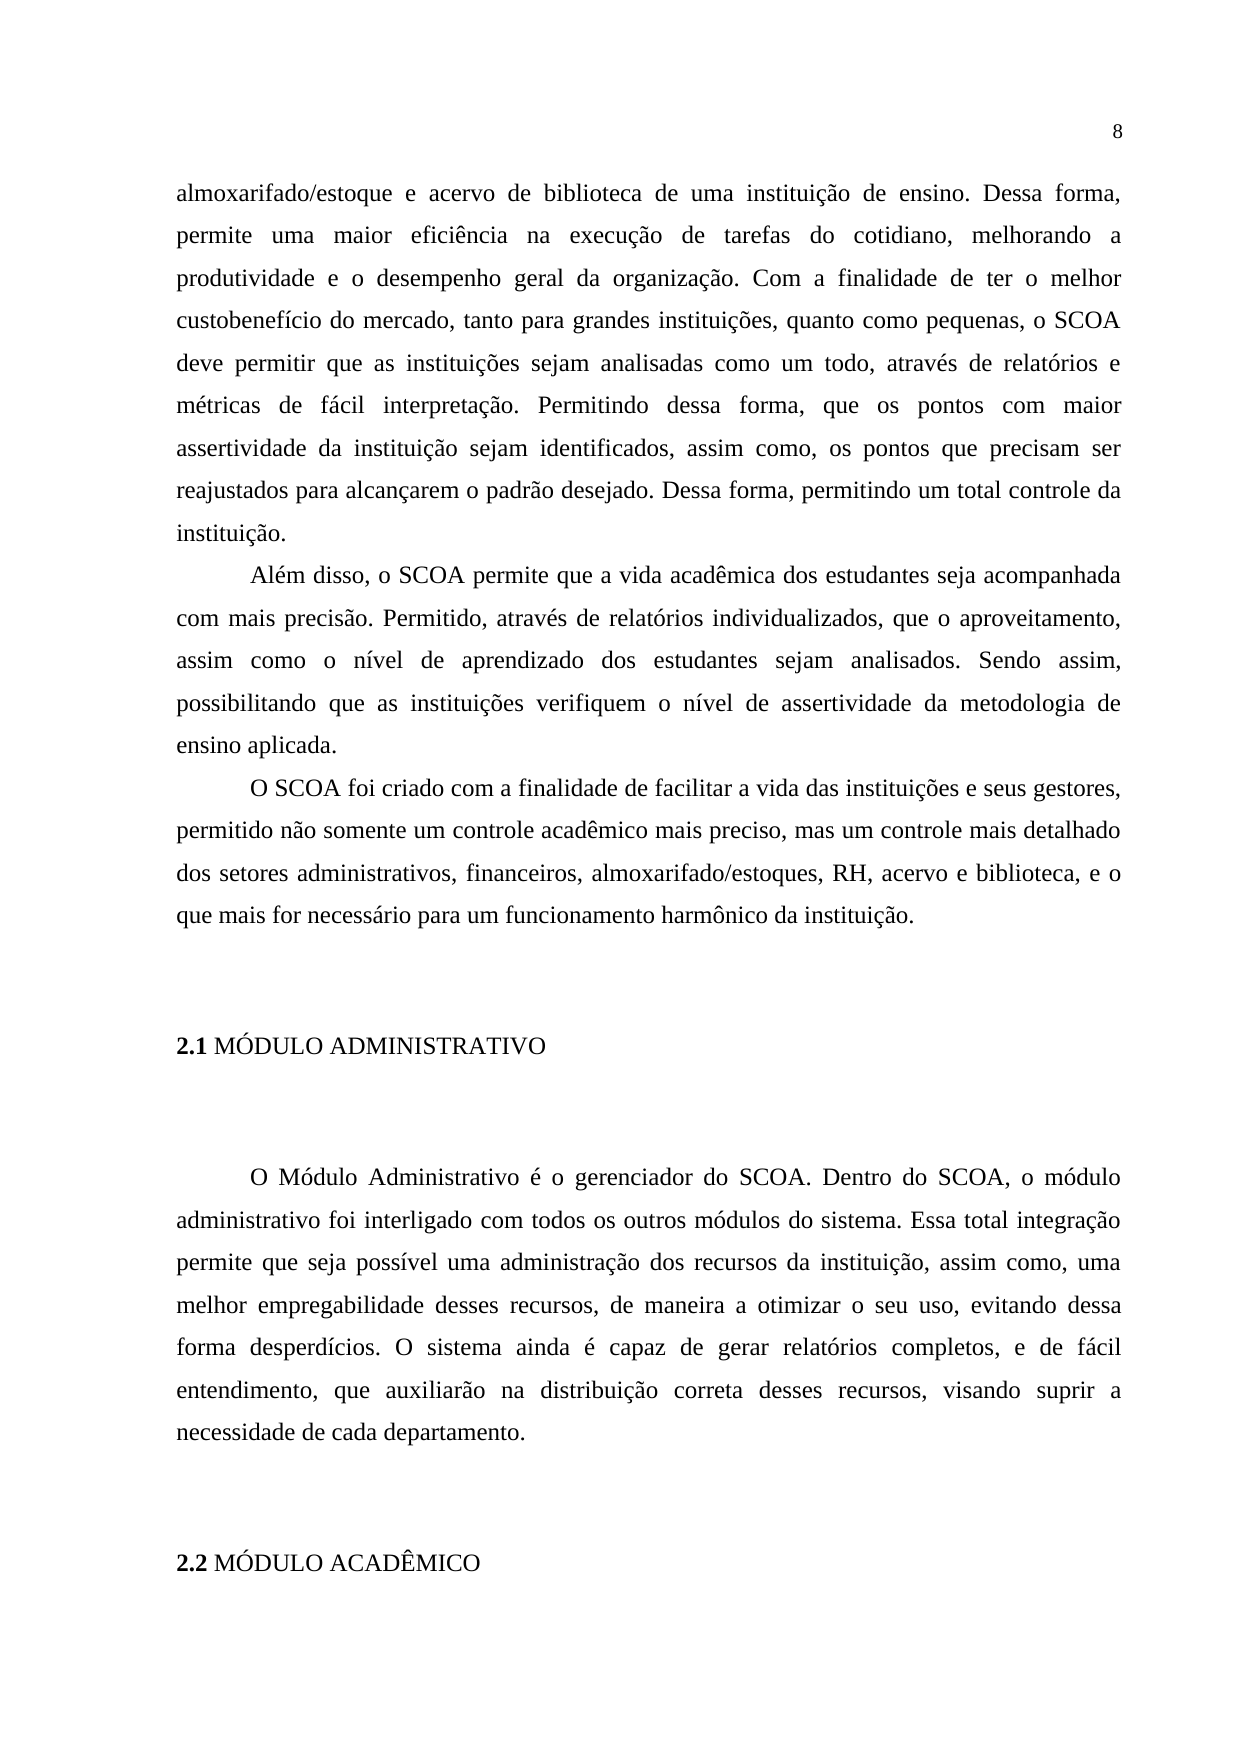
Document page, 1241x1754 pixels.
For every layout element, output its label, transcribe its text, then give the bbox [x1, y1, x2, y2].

text Além disso, o SCOA permite que a vida acadêmica dos estudantes seja acompanhada com mais precisão. Permitido, através de relatórios individualizados, que o aproveitamento, assim como o nível de aprendizado dos estudantes sejam analisados. Sendo assim, possibilitando que as instituições verifiquem o nível de assertividade da metodologia de ensino aplicada. [176, 560, 1122, 759]
text 2.1 MÓDULO ADMINISTRATIVO [176, 1031, 1122, 1060]
text O Módulo Administrativo é o gerenciador do SCOA. Dentro do SCOA, o módulo administrativo foi interligado com todos os outros módulos do sistema. Essa total integração permite que seja possível uma administração dos recursos da instituição, assim como, uma melhor empregabilidade desses recursos, de maneira a otimizar o seu uso, evitando dessa forma desperdícios. O sistema ainda é capaz de gerar relatórios completos, e de fácil entendimento, que auxiliarão na distribuição correta desses recursos, visando suprir a necessidade de cada departamento. [176, 1162, 1122, 1446]
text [176, 178, 1122, 547]
text O SCOA foi criado com a finalidade de facilitar a vida das instituições e seus gestores, permitido não somente um controle acadêmico mais preciso, mas um controle mais detalhado dos setores administrativos, financeiros, almoxarifado/estoques, RH, acervo e biblioteca, e o que mais for necessário para um funcionamento harmônico da instituição. [176, 773, 1122, 929]
text 2.2 MÓDULO ACADÊMICO [176, 1548, 1122, 1577]
